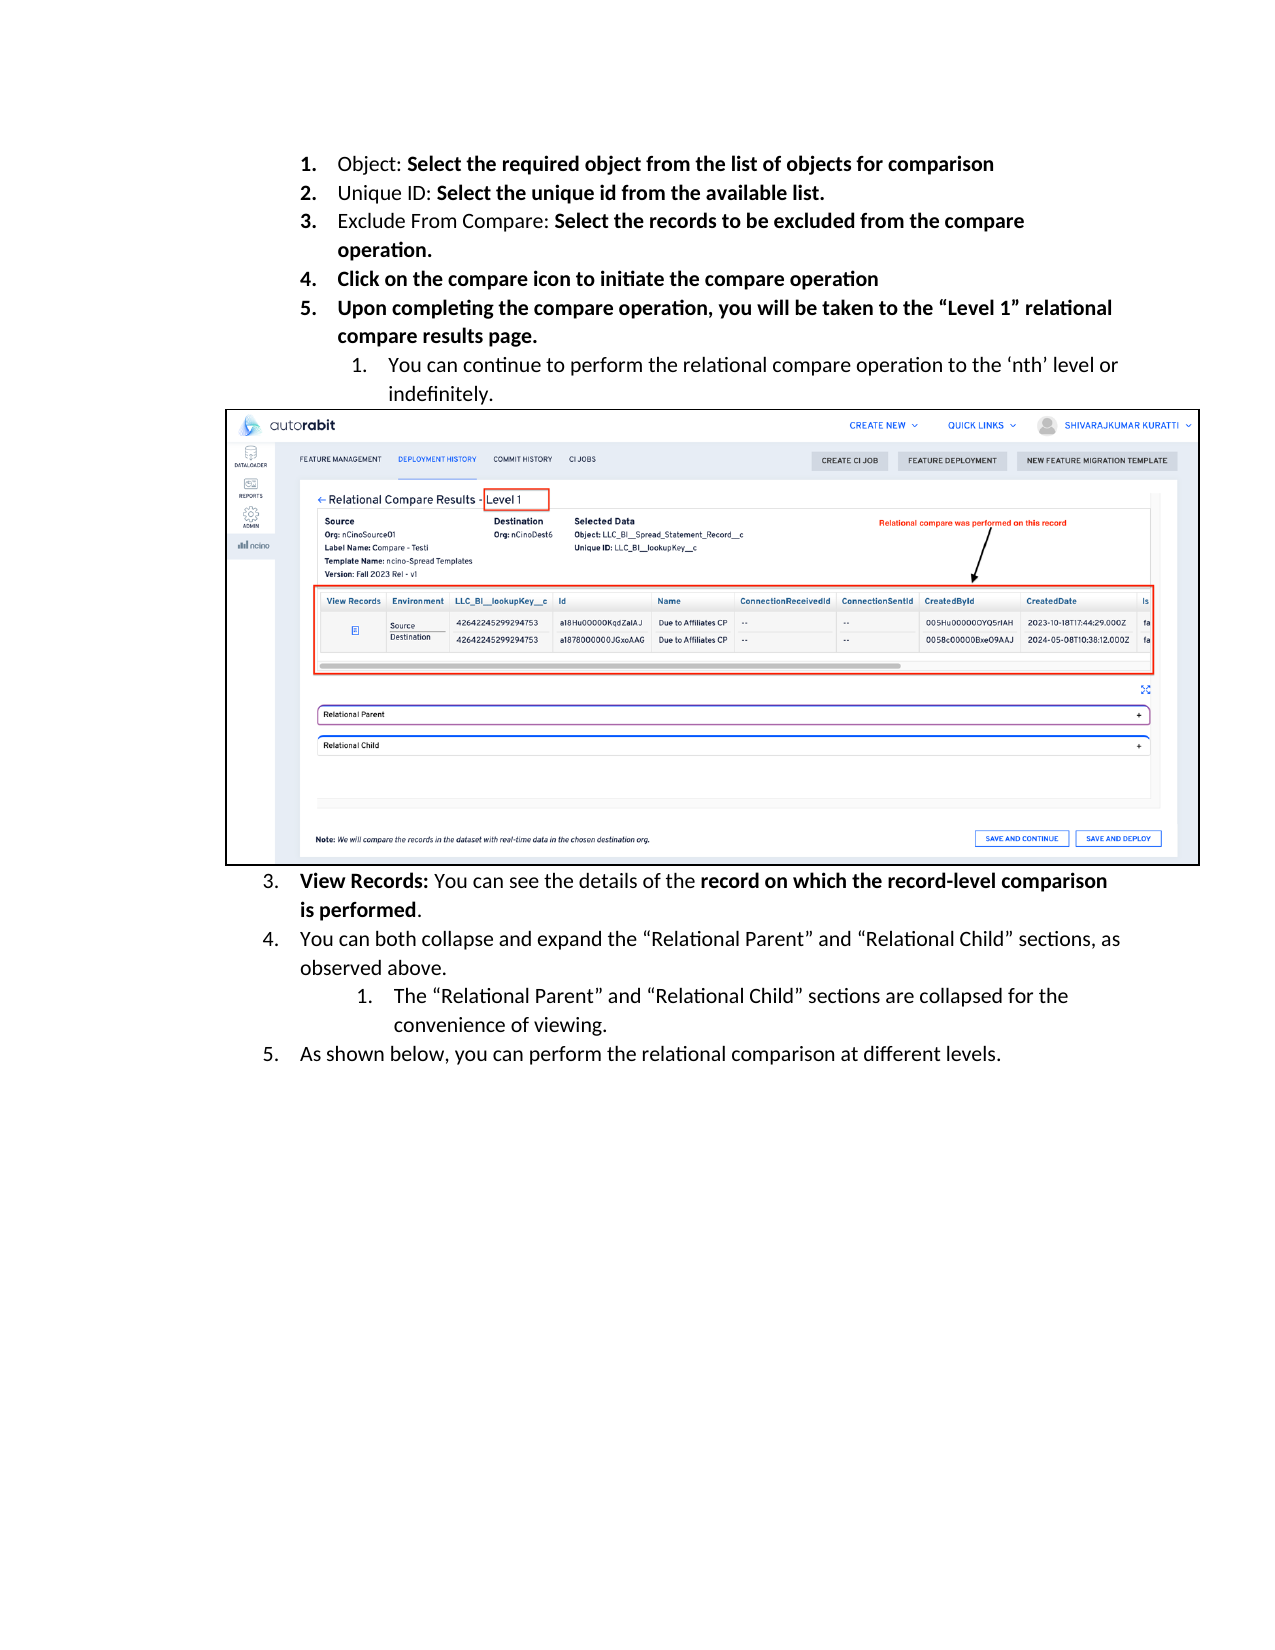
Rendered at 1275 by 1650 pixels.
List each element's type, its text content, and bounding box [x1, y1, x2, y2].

list Upon completing the compare operation, you will be taken to the “Level 1” relational compare results page. [300, 294, 1125, 349]
list You can both collapse and expand the “Relational Parent” and “Relational Child” sections, as observed above. [262, 925, 1125, 981]
list The “Relational Parent” and “Relational Child” sections are collapsed for the convenience of viewing. [356, 983, 1125, 1038]
list View Records: You can see the details of the record on which the record-level comparison is performed. [262, 868, 1125, 923]
list Click on the compare icon to initiate the compare operation [300, 265, 1125, 292]
list As shown below, you can perform the relational comparison at different levels. [262, 1040, 1125, 1067]
list Unique ID: Select the unique id from the available list. [300, 179, 1125, 205]
list You can continue to perform the relational compare operation to the ‘nth’ level or indefinitely. [351, 351, 1125, 407]
list Object: Select the required object from the list of objects for comparison [300, 150, 1125, 177]
list Exclude From Compare: Select the records to be excluded from the compare operation. [300, 207, 1125, 263]
picture [227, 410, 1198, 864]
